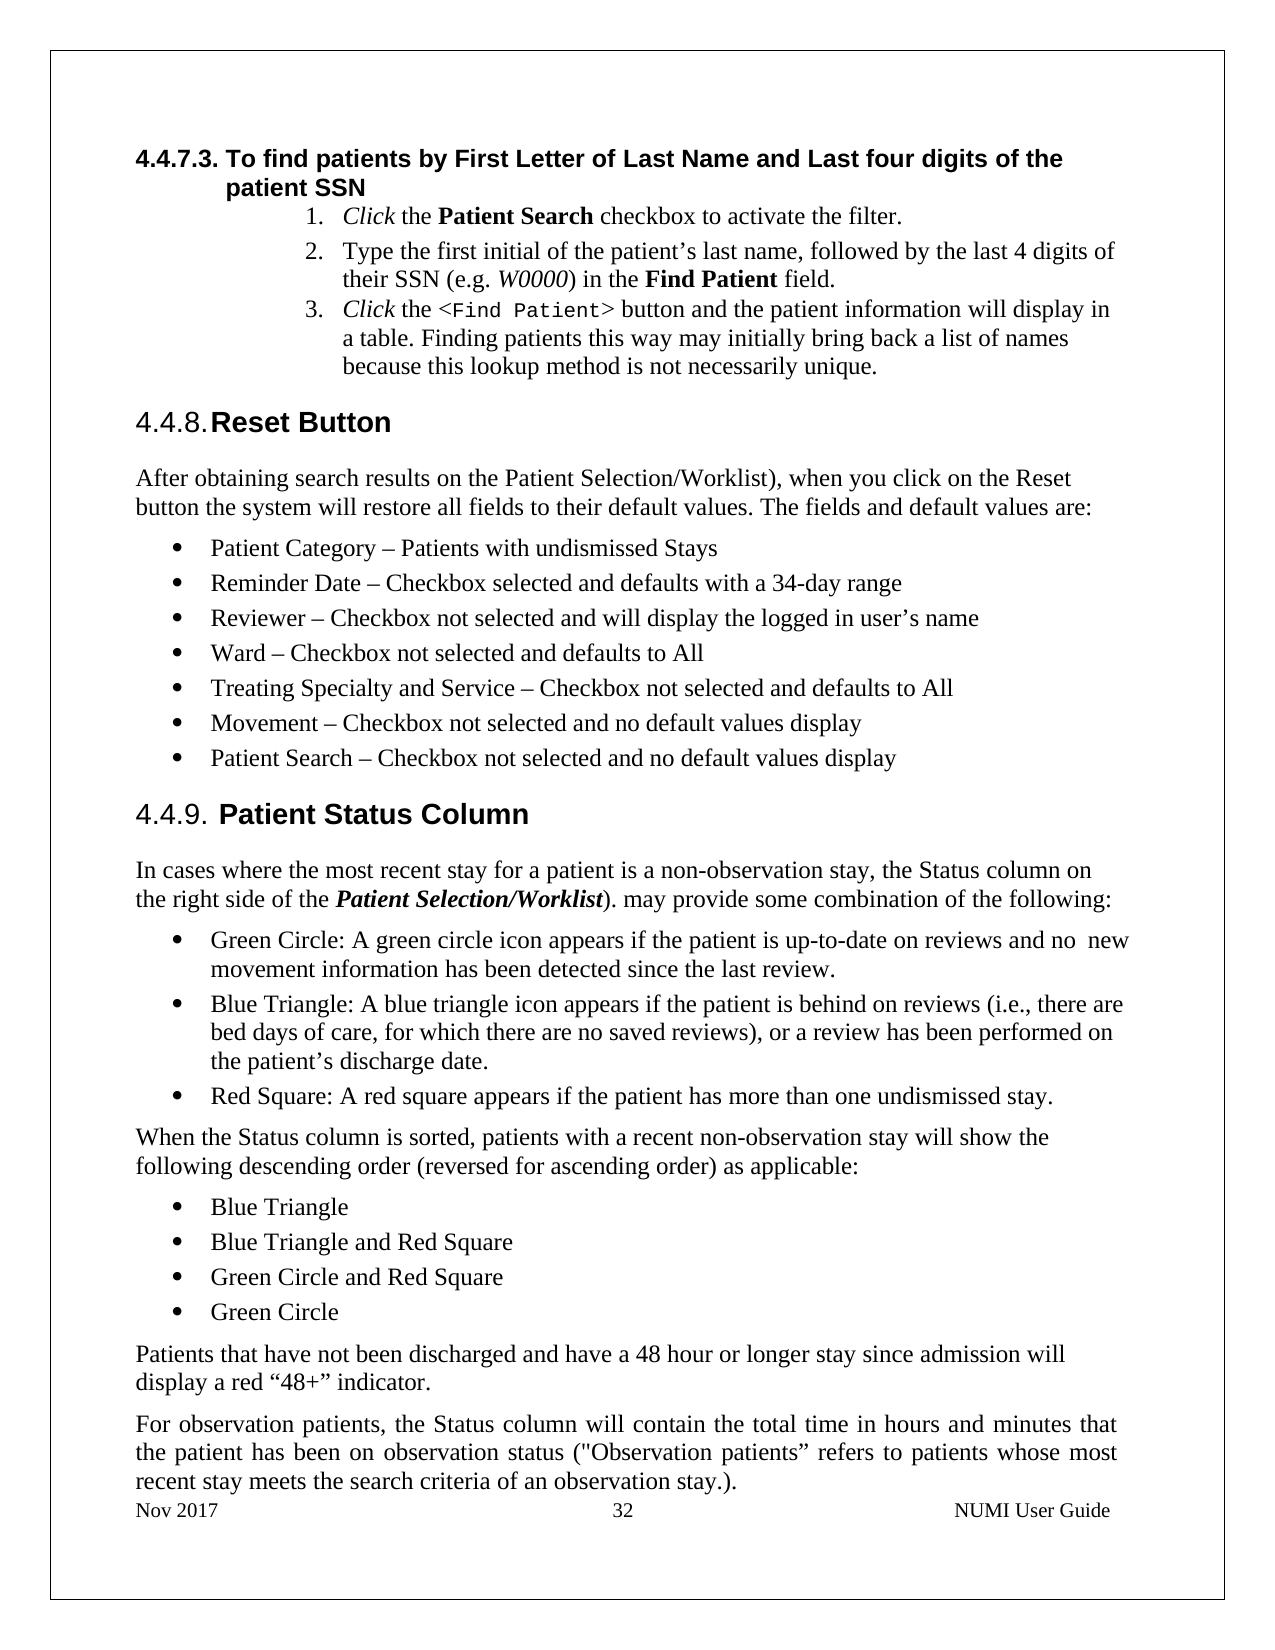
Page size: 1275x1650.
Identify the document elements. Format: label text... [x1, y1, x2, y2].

list Green Circle: A green circle icon appears if the patient is up-to-date on reviews and no new movement information has been detected since the last review. [173, 925, 1139, 982]
subtitle Reset Button [135, 405, 1139, 438]
list Ward – Checkbox not selected and defaults to All [173, 638, 1139, 667]
text When the Status column is sorted, patients with a recent non-observation stay will show the following descending order (reversed for ascending order) as applicable: [135, 1122, 1130, 1180]
list Movement – Checkbox not selected and no default values display [173, 708, 1139, 737]
list Reviewer – Checkbox not selected and will display the logged in user’s name [173, 603, 1139, 632]
list Treating Specialty and Service – Checkbox not selected and defaults to All [173, 673, 1139, 702]
list Click the Patient Search checkbox to activate the filter. [305, 201, 1139, 230]
subtitle To find patients by First Letter of Last Name and Last four digits of the patient SSN [135, 144, 1139, 201]
list Green Circle [173, 1297, 1139, 1326]
list Reminder Date – Checkbox selected and defaults with a 34-day range [173, 568, 1139, 597]
list Red Square: A red square appears if the patient has more than one undismissed stay. [173, 1081, 1139, 1110]
text Patients that have not been discharged and have a 48 hour or longer stay since admission will display a red “48+” indicator. [135, 1339, 1128, 1396]
list Type the first initial of the patient’s last name, followed by the last 4 digits of their SSN (e.g. W0000) in the Find Patient field. [305, 236, 1128, 293]
list Click the <Find Patient> button and the patient information will display in a table. Finding patients this way may initially bring back a list of names because this lookup method is not necessarily unique. [305, 294, 1123, 380]
list Blue Triangle: A blue triangle icon appears if the patient is behind on reviews (i.e., there are bed days of care, for which there are no saved reviews), or a review has been performed on the patient’s discharge date. [173, 989, 1139, 1075]
list Blue Triangle and Red Square [173, 1227, 1139, 1256]
list Patient Search – Checkbox not selected and no default values display [173, 743, 1139, 772]
list Blue Triangle [173, 1192, 1139, 1221]
subtitle Patient Status Column [135, 797, 1139, 830]
list Green Circle and Red Square [173, 1262, 1139, 1291]
text In cases where the most recent stay for a patient is a non-observation stay, the Status column on the right side of the Patient Selection/Worklist). may provide some combination of the following: [135, 855, 1128, 912]
text After obtaining search results on the Patient Selection/Worklist), when you click on the Reset button the system will restore all fields to their default values. The fields and default values are: [135, 463, 1128, 520]
text For observation patients, the Status column will contain the total time in hours and minutes that the patient has been on observation status ("Observation patients” refers to patients whose most recent stay meets the search criteria of an observation stay.). [135, 1409, 1117, 1495]
list Patient Category – Patients with undismissed Stays [173, 533, 1139, 562]
